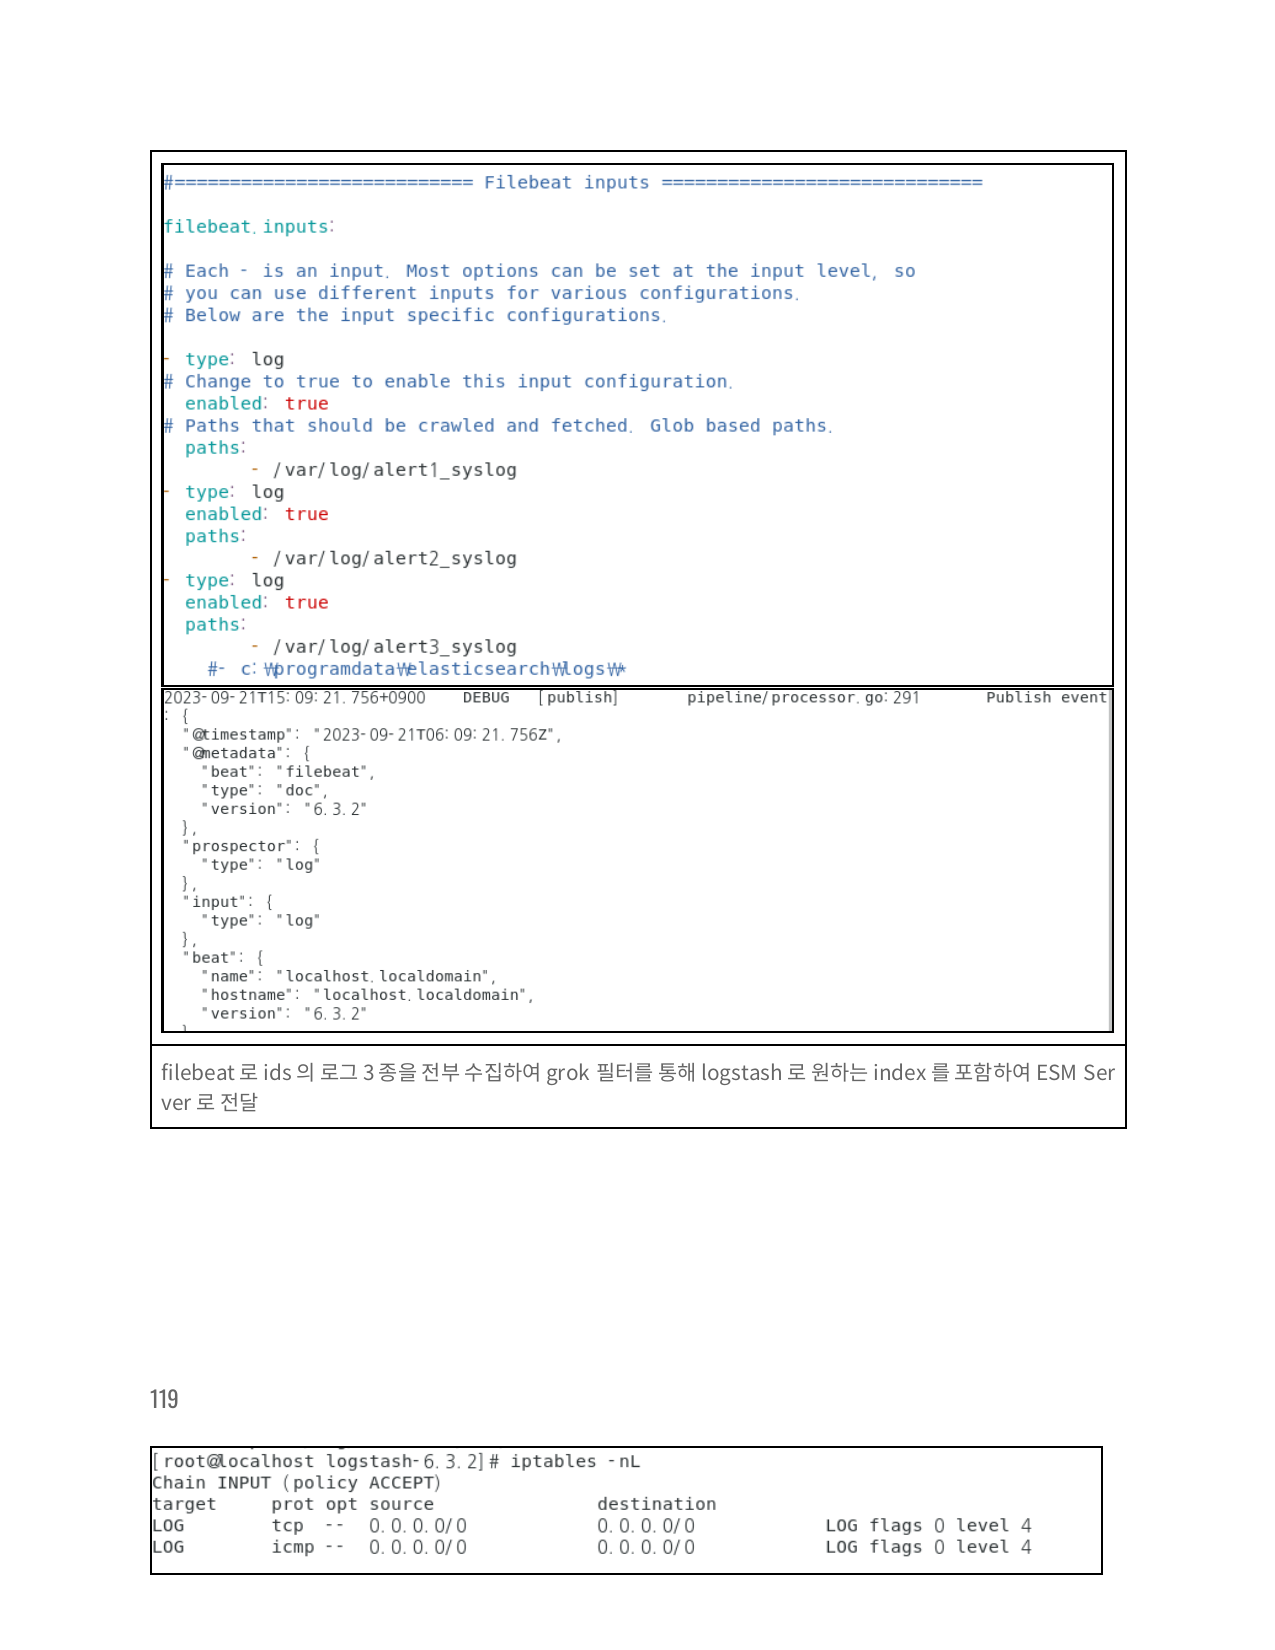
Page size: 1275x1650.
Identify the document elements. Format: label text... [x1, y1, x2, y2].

table_cell filebeat로 ids의 로그 3종을 전부 수집하여 grok 필터를 통해 logstash로 원하는 index를 포함하여 ESM Server로 전달 [152, 1046, 1125, 1127]
table_cell [152, 152, 1125, 1044]
picture [164, 690, 1112, 1031]
picture [164, 165, 1112, 685]
picture [152, 1448, 1101, 1573]
